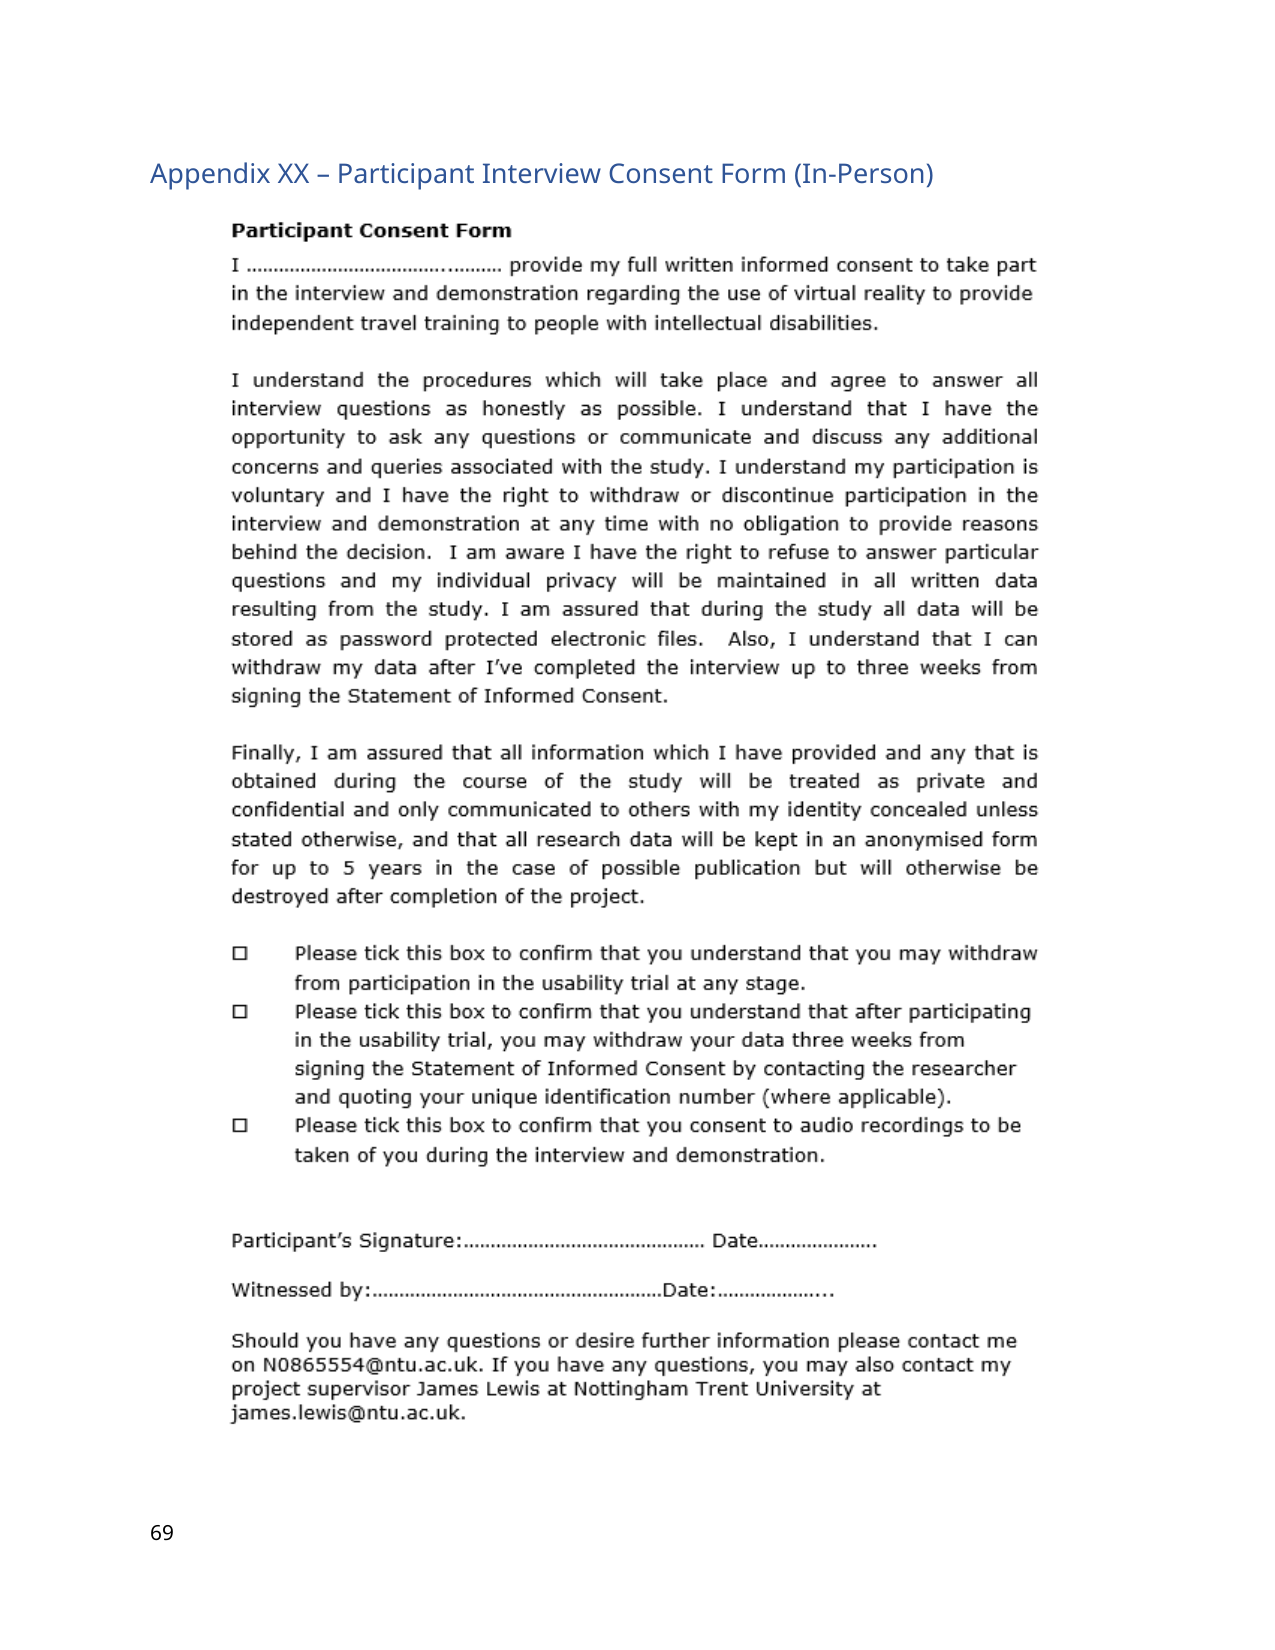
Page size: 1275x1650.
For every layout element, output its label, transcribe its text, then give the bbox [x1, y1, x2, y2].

subtitle Appendix XX – Participant Interview Consent Form (In-Person) [150, 154, 1125, 191]
picture [221, 209, 1054, 1466]
